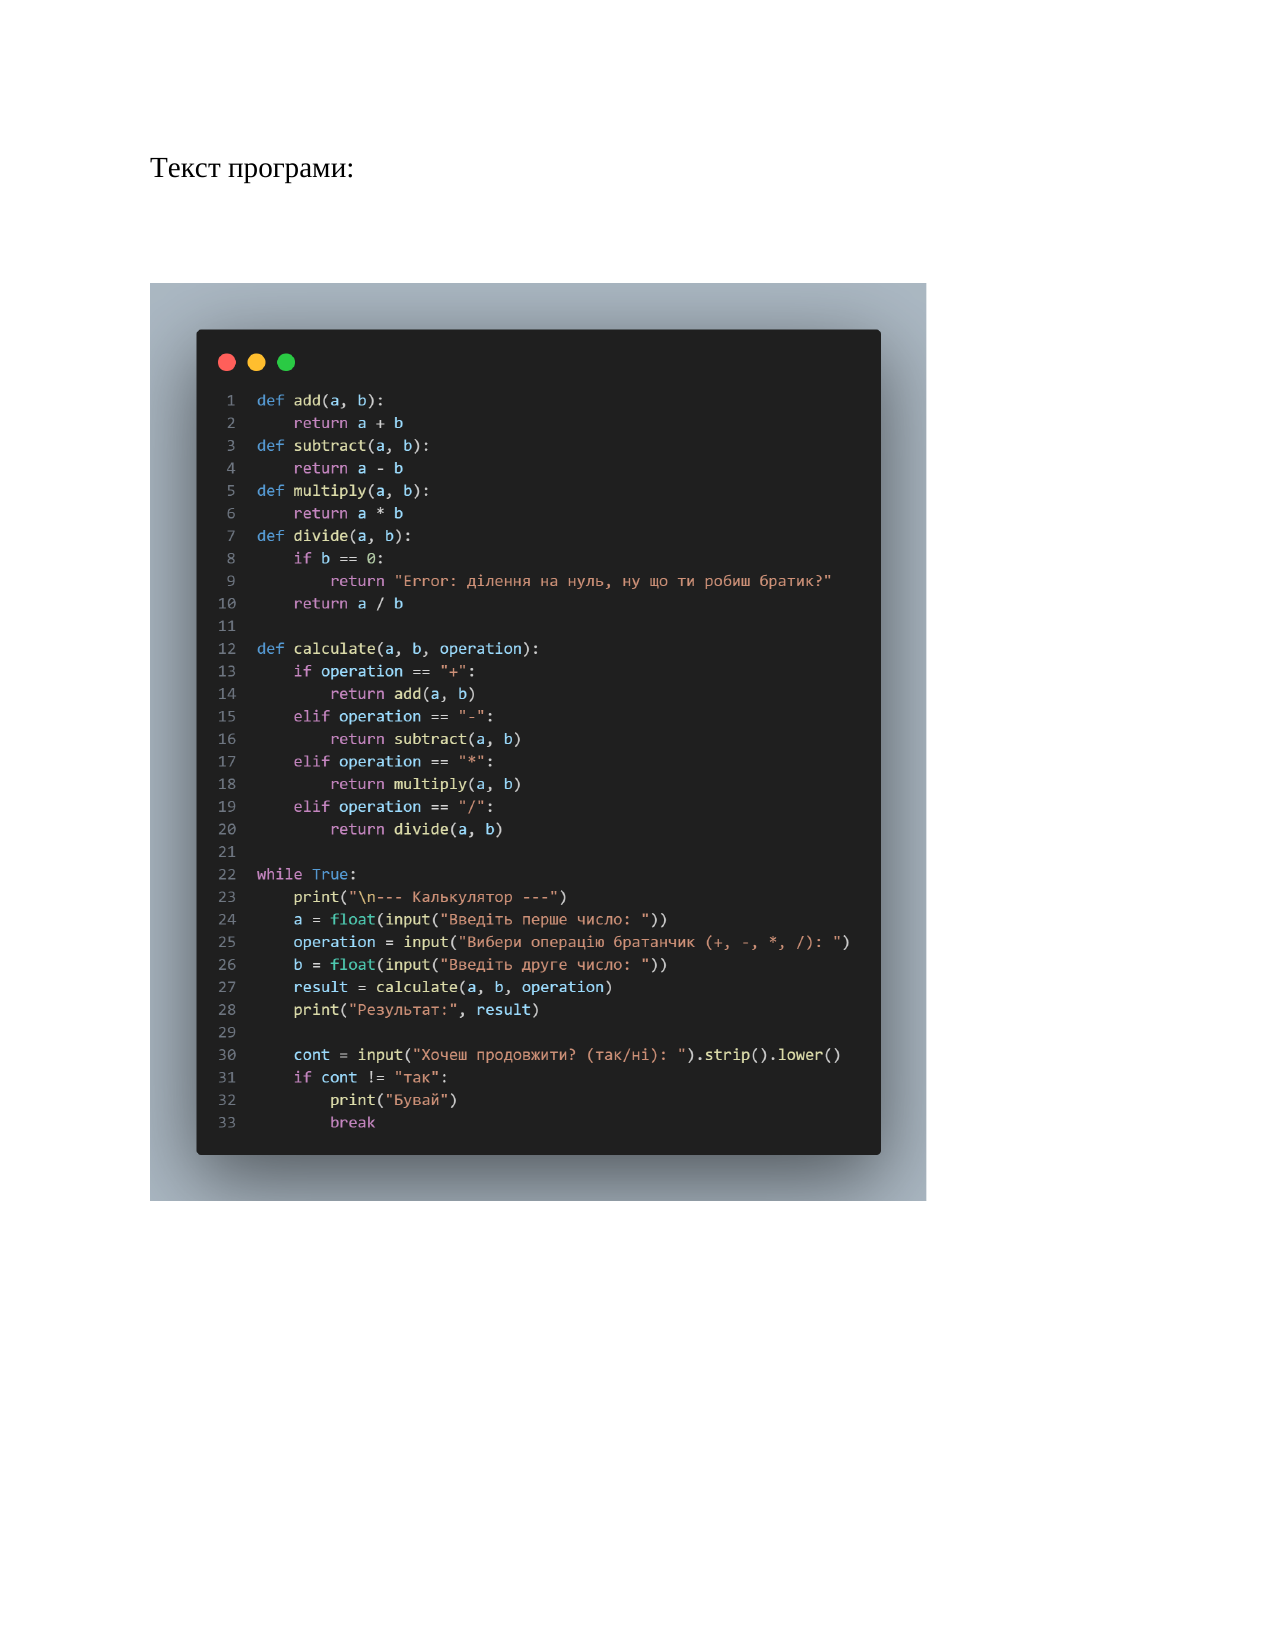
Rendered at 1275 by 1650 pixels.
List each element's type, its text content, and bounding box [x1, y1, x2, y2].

picture [150, 283, 927, 1201]
text Текст програми: [150, 150, 1125, 183]
